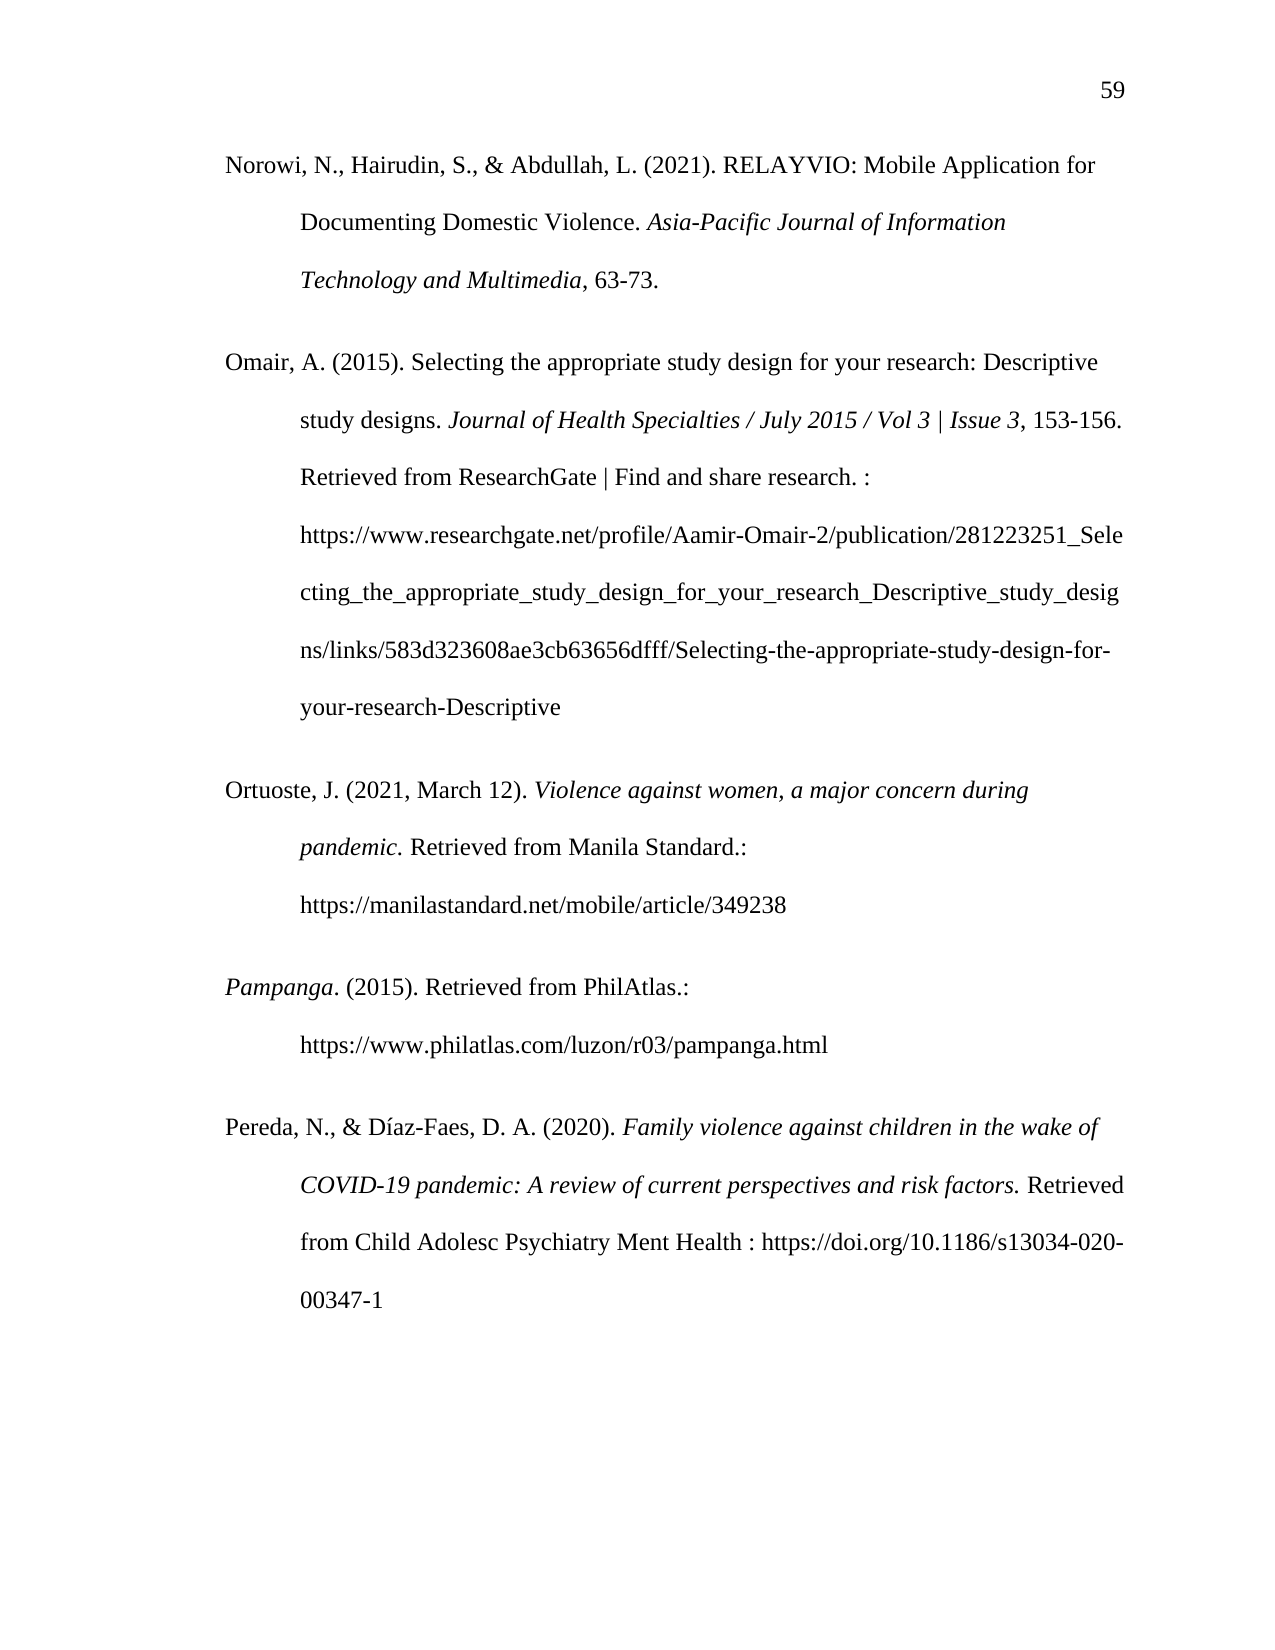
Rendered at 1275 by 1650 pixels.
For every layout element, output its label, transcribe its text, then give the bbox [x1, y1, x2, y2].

text Ortuoste, J. (2021, March 12). Violence against women, a major concern during pandemic. Retrieved from Manila Standard.: https://manilastandard.net/mobile/article/349238 [225, 775, 1125, 919]
text Pereda, N., & Díaz-Faes, D. A. (2020). Family violence against children in the wake of COVID-19 pandemic: A review of current perspectives and risk factors. Retrieved from Child Adolesc Psychiatry Ment Health : https://doi.org/10.1186/s13034-020-00347-1 [225, 1112, 1125, 1314]
text Omair, A. (2015). Selecting the appropriate study design for your research: Descriptive study designs. Journal of Health Specialties / July 2015 / Vol 3 | Issue 3, 153-156. Retrieved from ResearchGate | Find and share research. : https://www.researchgate.net/profile/Aamir-Omair-2/publication/281223251_Selecting_the_appropriate_study_design_for_your_research_Descriptive_study_designs/links/583d323608ae3cb63656dfff/Selecting-the-appropriate-study-design-for-your-research-Descriptive [225, 347, 1125, 721]
text Pampanga. (2015). Retrieved from PhilAtlas.: https://www.philatlas.com/luzon/r03/pampanga.html [225, 972, 1125, 1059]
text Norowi, N., Hairudin, S., & Abdullah, L. (2021). RELAYVIO: Mobile Application for Documenting Domestic Violence. Asia-Pacific Journal of Information Technology and Multimedia, 63-73. [225, 150, 1125, 294]
